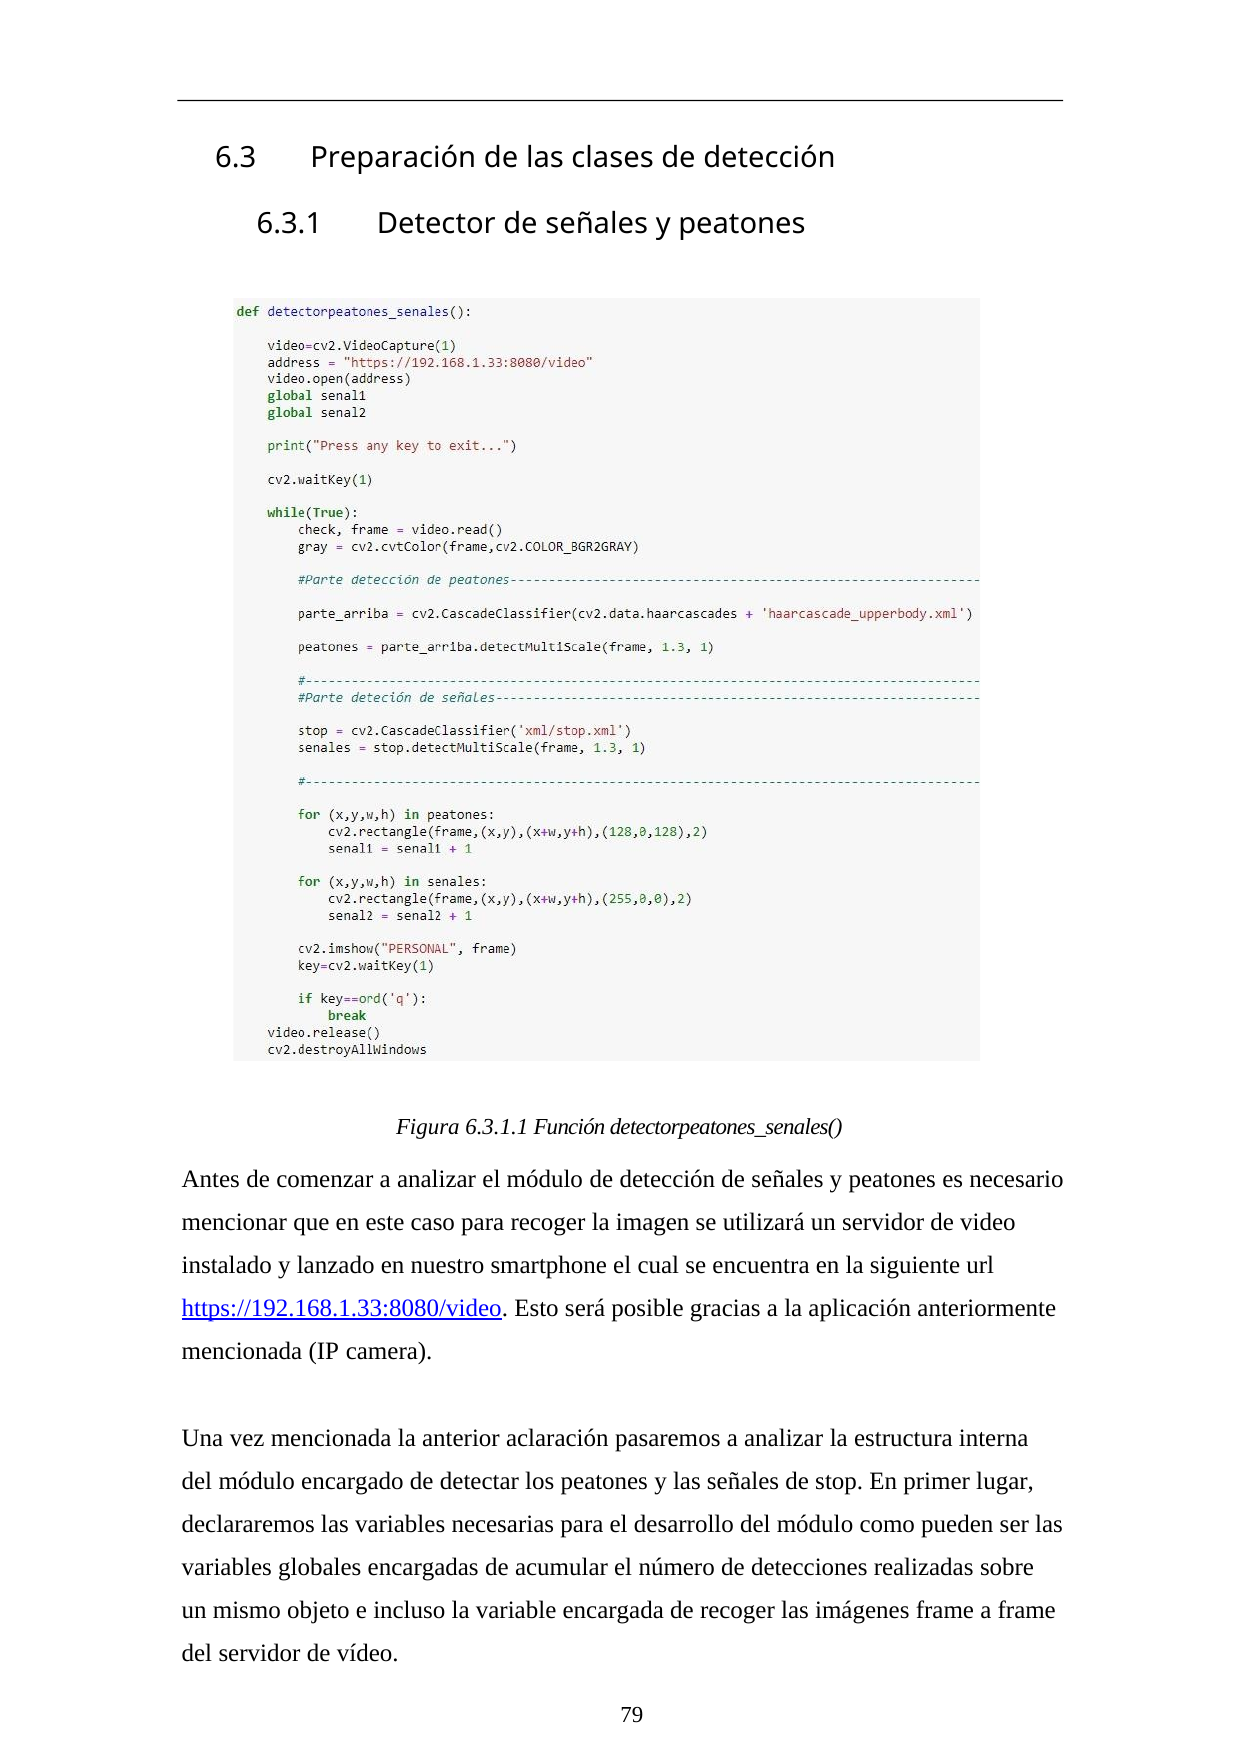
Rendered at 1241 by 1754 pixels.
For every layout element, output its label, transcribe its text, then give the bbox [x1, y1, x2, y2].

text Figura 6.3.1.1 Función detectorpeatones_senales() [321, 1113, 1167, 1140]
picture [233, 298, 980, 1061]
text Antes de comenzar a analizar el módulo de detección de señales y peatones es necesario mencionar que en este caso para recoger la imagen se utilizará un servidor de video instalado y lanzado en nuestro smartphone el cual se encuentra en la siguiente url https://192.168.1.33:8080/video. Esto será posible gracias a la aplicación anteriormente mencionada (IP camera). [181, 1164, 1092, 1365]
text Una vez mencionada la anterior aclaración pasaremos a analizar la estructura interna del módulo encargado de detectar los peatones y las señales de stop. En primer lugar, declararemos las variables necesarias para el desarrollo del módulo como pueden ser las variables globales encargadas de acumular el número de detecciones realizadas sobre un mismo objeto e incluso la variable encargada de recoger las imágenes frame a frame del servidor de vídeo. [181, 1423, 1065, 1667]
subtitle Detector de señales y peatones [256, 203, 1167, 242]
subtitle Preparación de las clases de detección [215, 137, 1167, 176]
